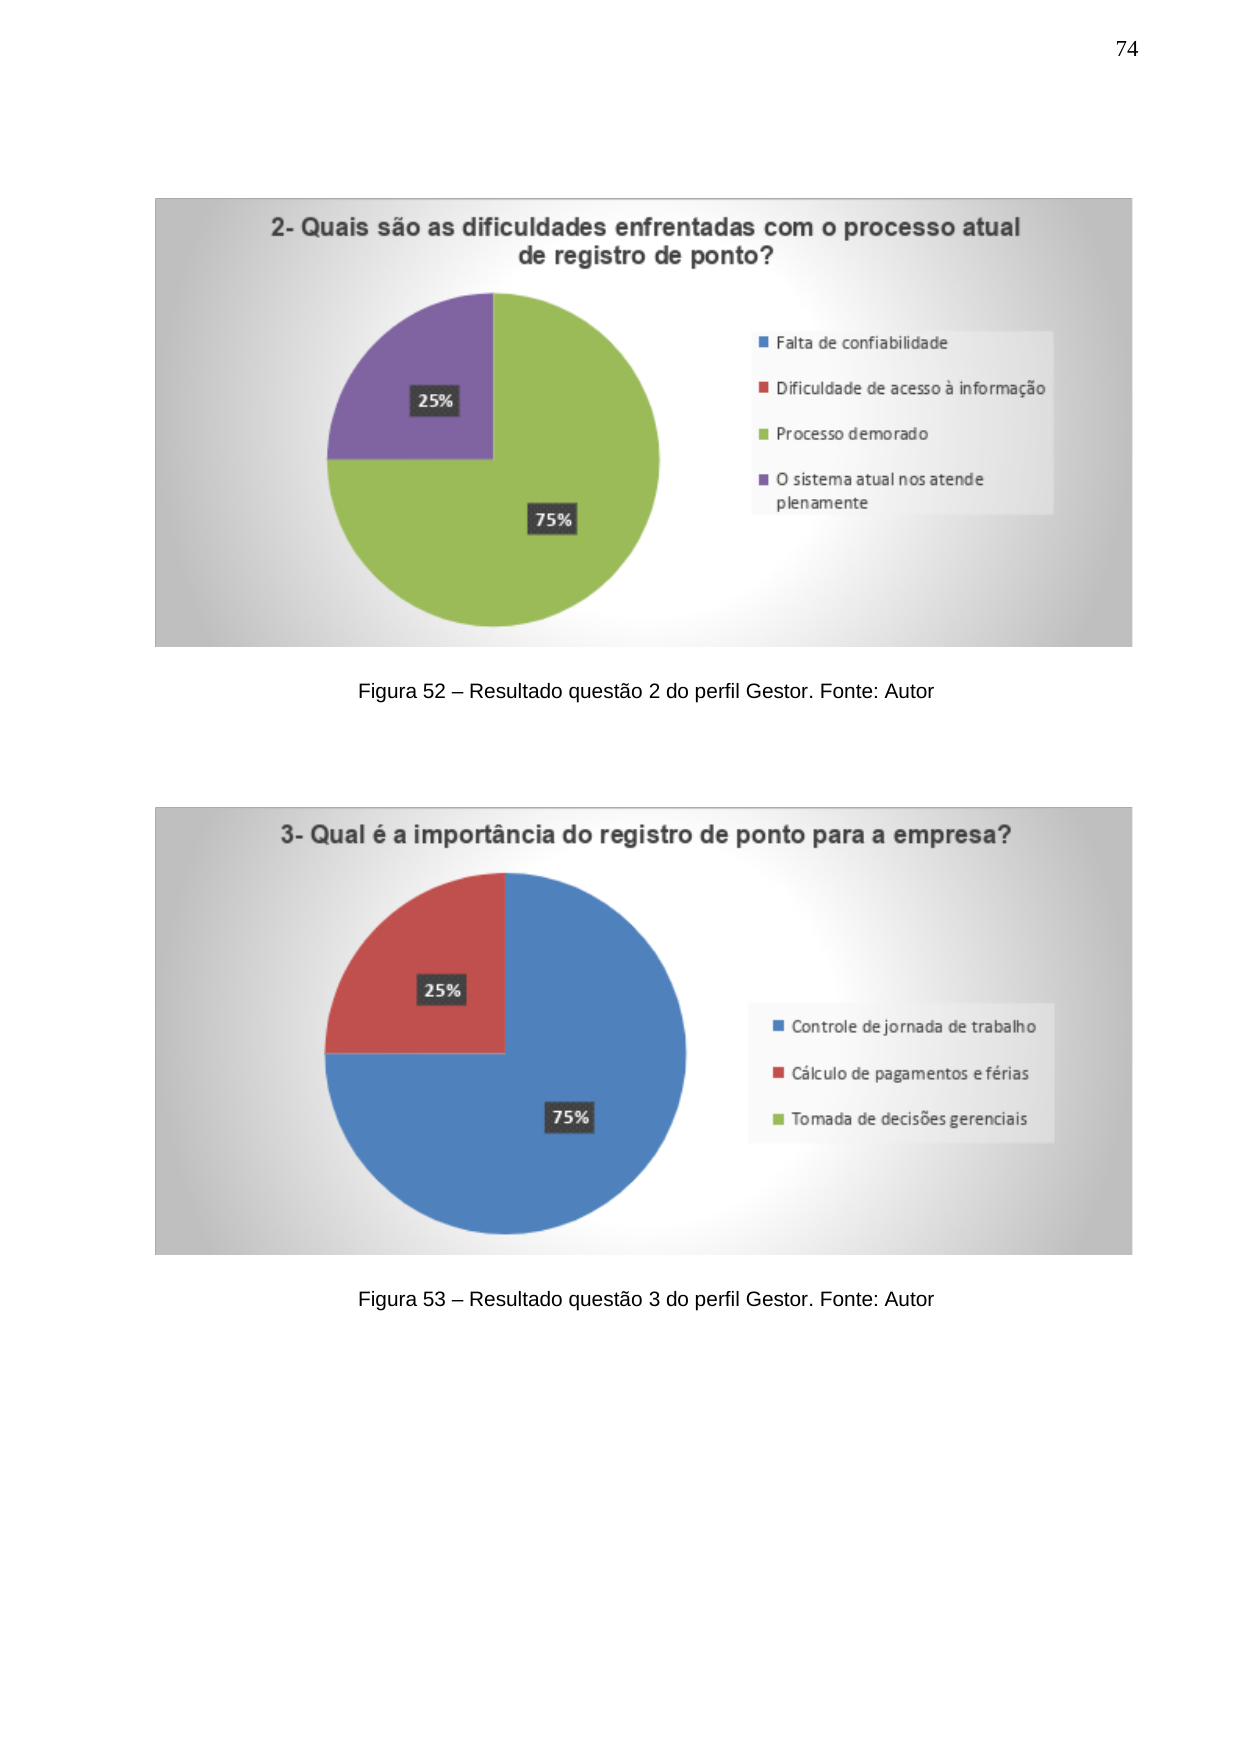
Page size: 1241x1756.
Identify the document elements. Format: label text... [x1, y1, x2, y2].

text Figura 52 – Resultado questão 2 do perfil Gestor. Fonte: Autor [154, 679, 1138, 703]
picture [154, 197, 1133, 647]
text Figura 53 – Resultado questão 3 do perfil Gestor. Fonte: Autor [154, 1287, 1138, 1311]
picture [154, 806, 1133, 1255]
